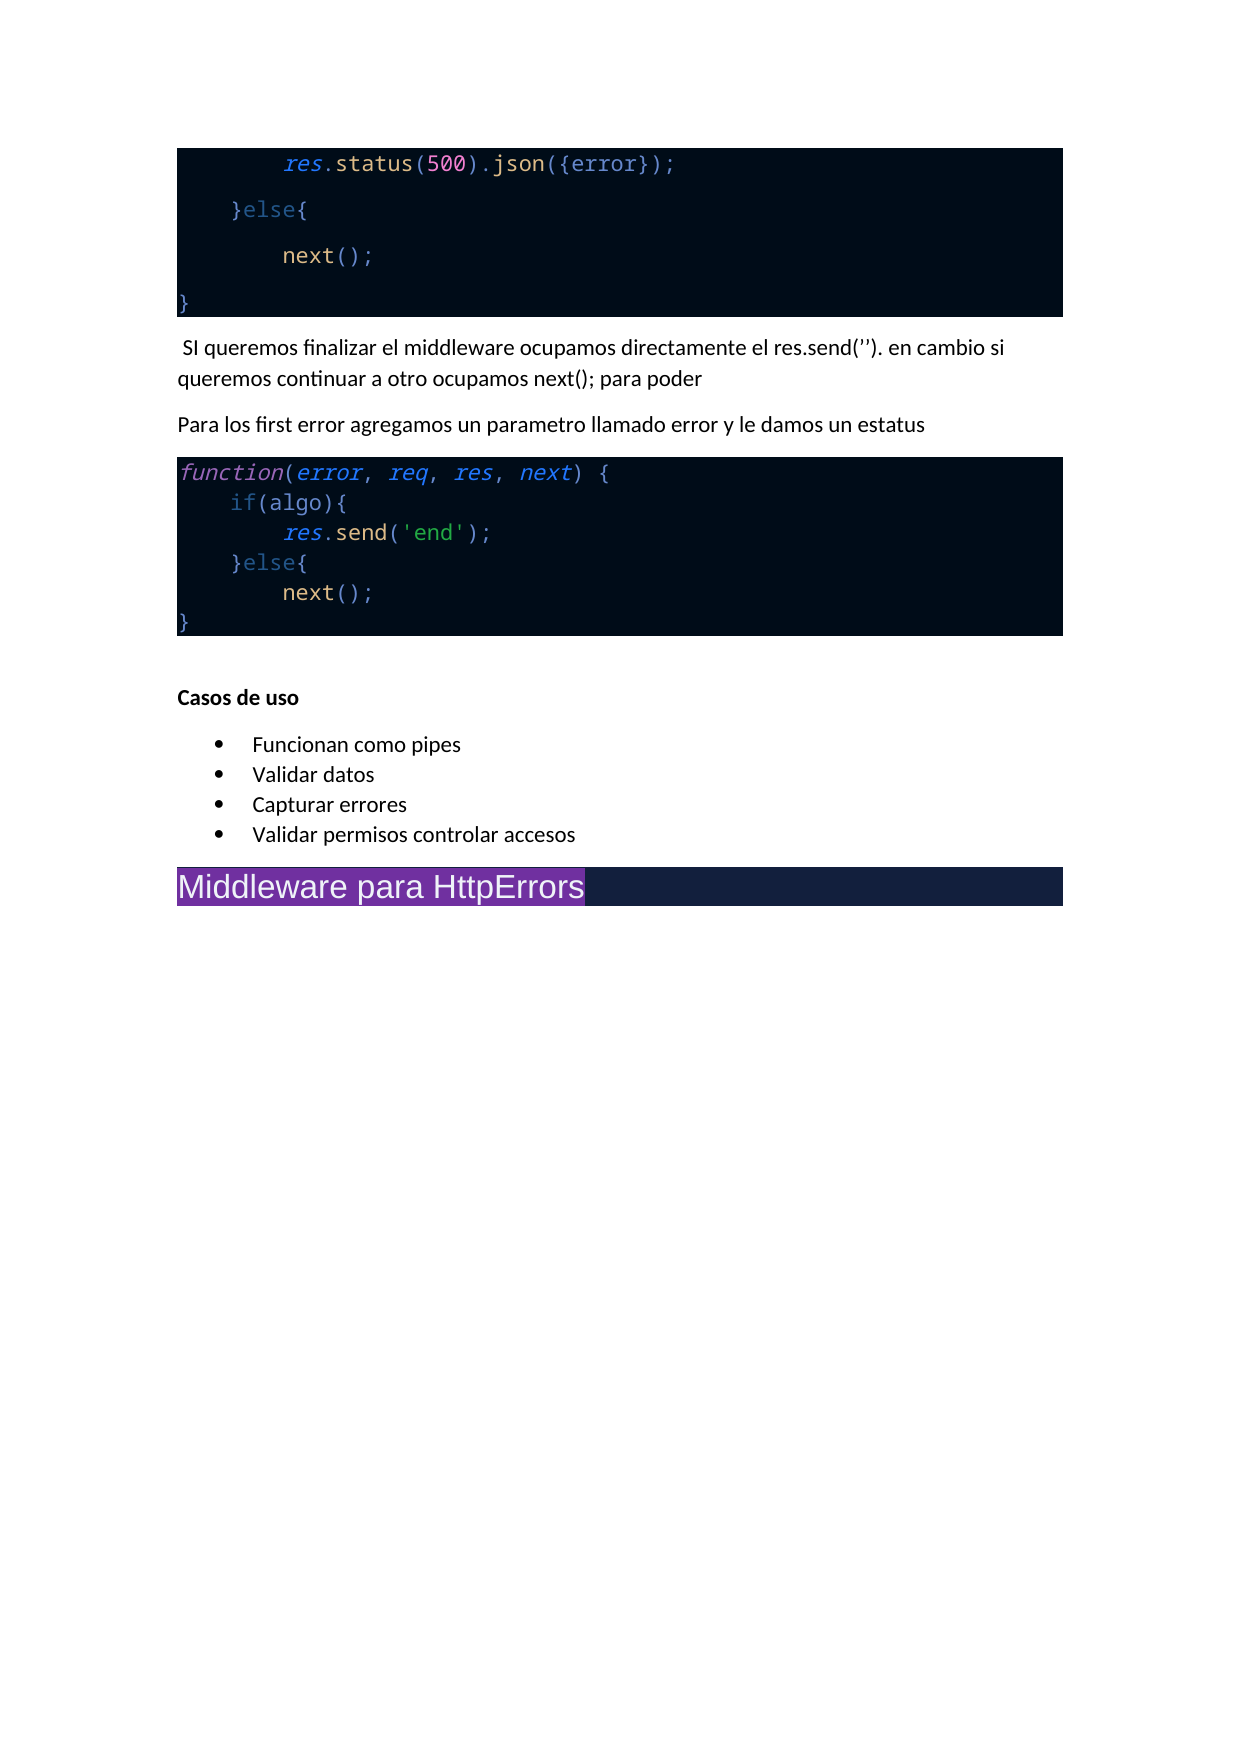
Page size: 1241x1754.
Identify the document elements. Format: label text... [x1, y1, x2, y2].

text next(); [177, 241, 1063, 270]
text res.status(500).json({error}); [177, 148, 1063, 177]
text res.send('end'); [177, 517, 1063, 547]
list Validar datos [215, 760, 1063, 788]
list Capturar errores [215, 790, 1063, 818]
text function(error, req, res, next) { [177, 457, 1063, 487]
text } [177, 606, 1063, 636]
text }else{ [177, 547, 1063, 577]
text SI queremos finalizar el middleware ocupamos directamente el res.send(’’). en cambio si queremos continuar a otro ocupamos next(); para poder [177, 333, 1063, 392]
text }else{ [177, 194, 1063, 224]
text if(algo){ [177, 487, 1063, 517]
list Validar permisos controlar accesos [215, 821, 1063, 848]
text next(); [177, 577, 1063, 606]
subtitle Middleware para HttpErrors [177, 867, 1063, 906]
text Casos de uso [177, 683, 1063, 711]
text Para los first error agregamos un parametro llamado error y le damos un estatus [177, 411, 1063, 438]
text } [177, 287, 1063, 317]
list Funcionan como pipes [215, 730, 1063, 758]
